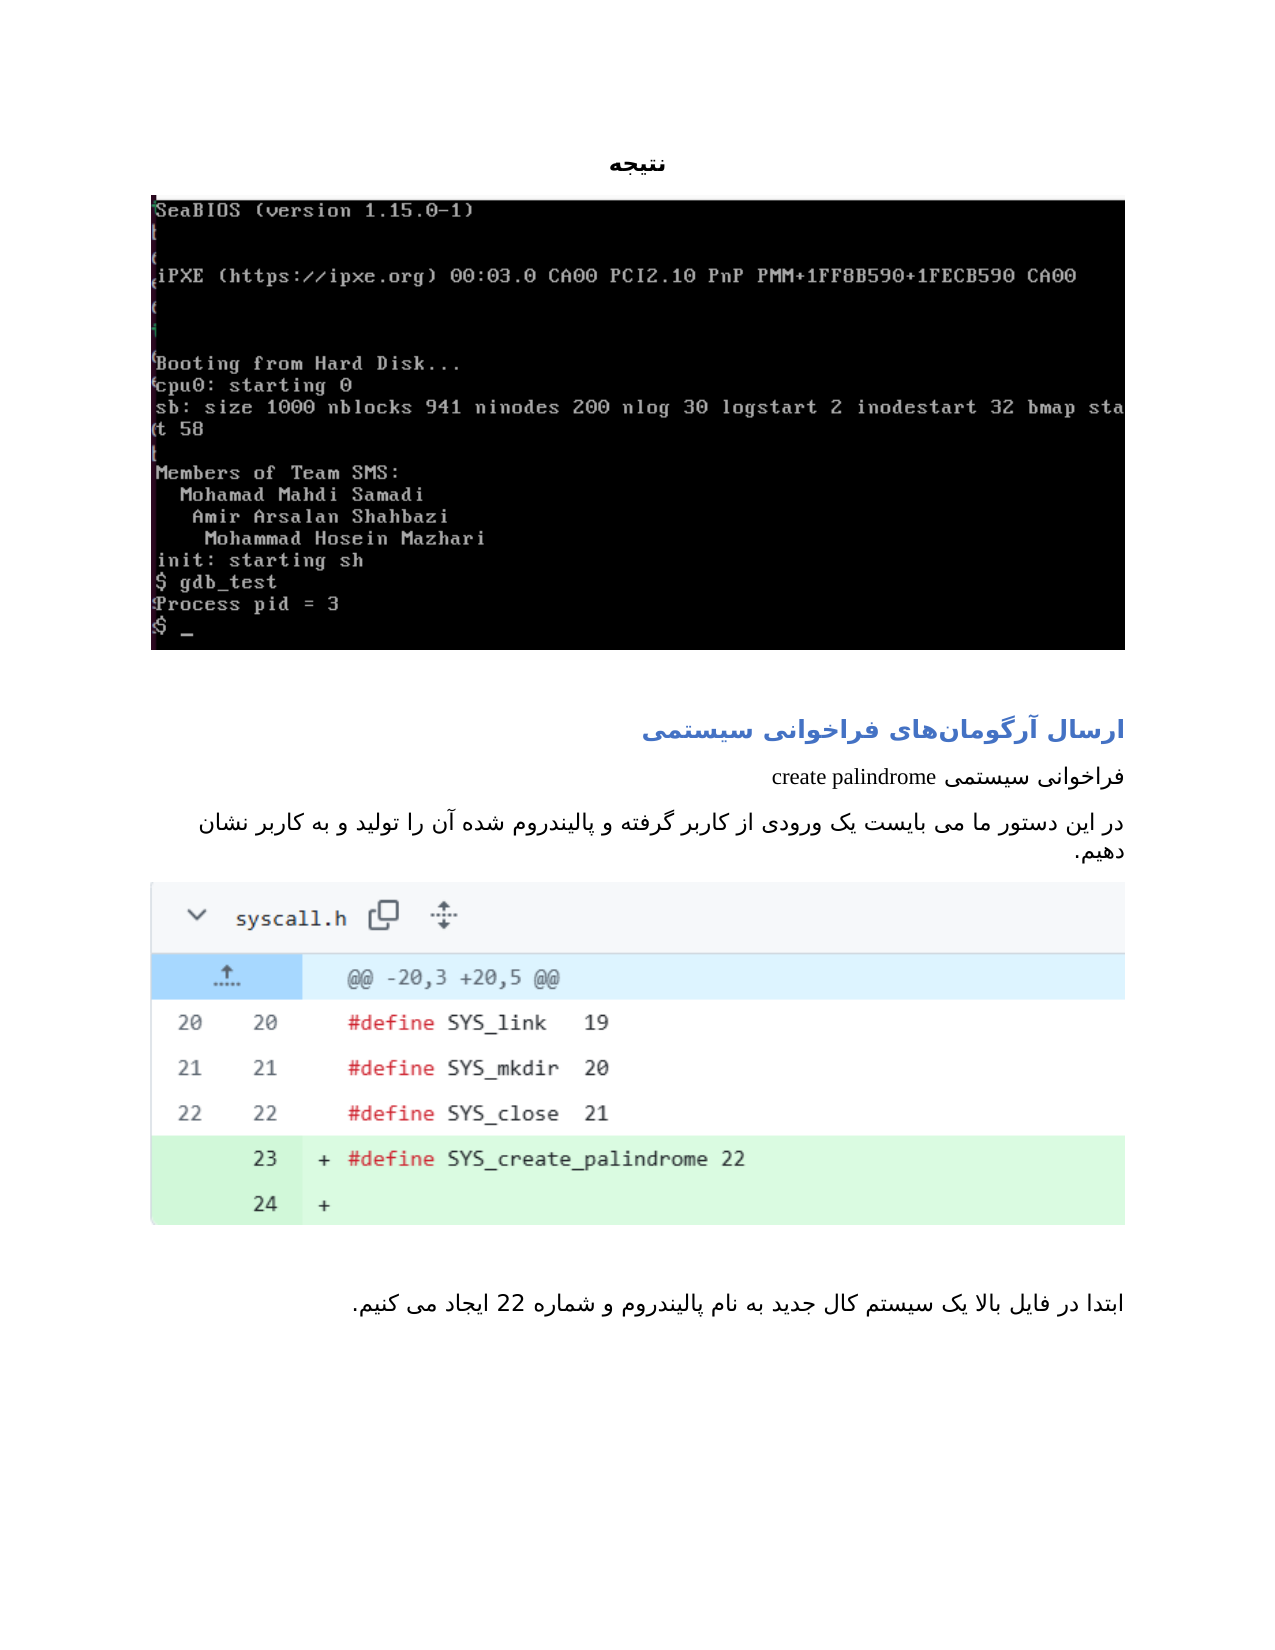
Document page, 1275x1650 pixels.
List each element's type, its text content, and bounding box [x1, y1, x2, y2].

picture [150, 882, 1125, 1225]
text در این دستور ما می بایست یک ورودی از کاربر گرفته و پالیندروم شده آن را تولید و به کاربر نشان دهیم. [150, 809, 1125, 864]
picture [151, 195, 1125, 650]
text ارسال آرگومان‌های فراخوانی سیستمی [150, 715, 1125, 744]
text فراخوانی سیستمی create palindrome [150, 763, 1125, 790]
text نتیجه [150, 150, 1125, 177]
text ابتدا در فایل بالا یک سیستم کال جدید به نام پالیندروم و شماره 22 ایجاد می کنیم. [150, 1290, 1125, 1317]
